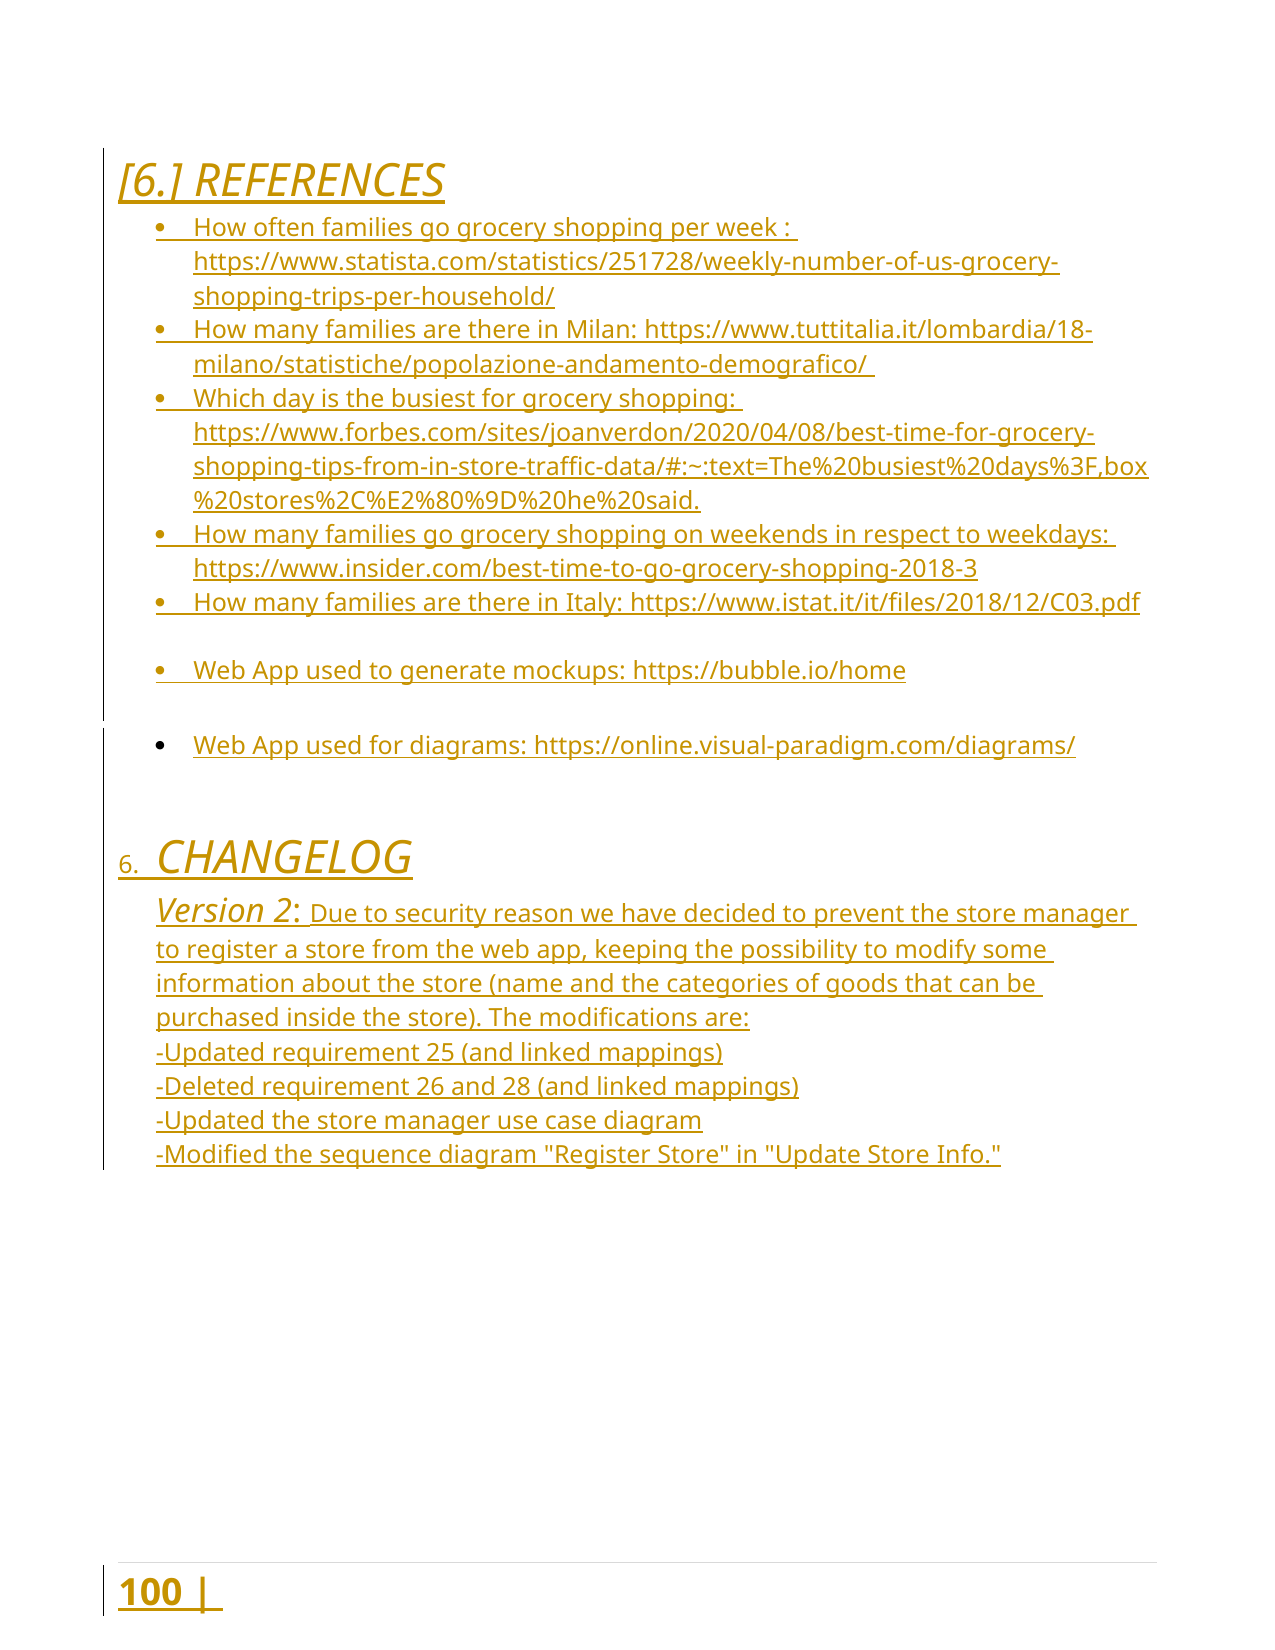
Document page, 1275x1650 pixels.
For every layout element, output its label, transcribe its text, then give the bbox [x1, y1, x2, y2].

list Which day is the busiest for grocery shopping: https://www.forbes.com/sites/joanverdon/2020/04/08/best-time-for-grocery-shopping-tips-from-in-store-traffic-data/#:~:text=The%20busiest%20days%3F,box%20stores%2C%E2%80%9D%20he%20said. [156, 380, 1157, 517]
list How often families go grocery shopping per week : https://www.statista.com/statistics/251728/weekly-number-of-us-grocery-shopping-trips-per-household/ [156, 210, 1157, 312]
list REFERENCES [118, 148, 1157, 210]
list How many families are there in Milan: https://www.tuttitalia.it/lombardia/18-milano/statistiche/popolazione-andamento-demografico/ [156, 312, 1157, 380]
list How many families go grocery shopping on weekends in respect to weekdays: https://www.insider.com/best-time-to-go-grocery-shopping-2018-3 [156, 517, 1157, 585]
list How many families are there in Italy: https://www.istat.it/it/files/2018/12/C03.pdf [156, 585, 1157, 619]
